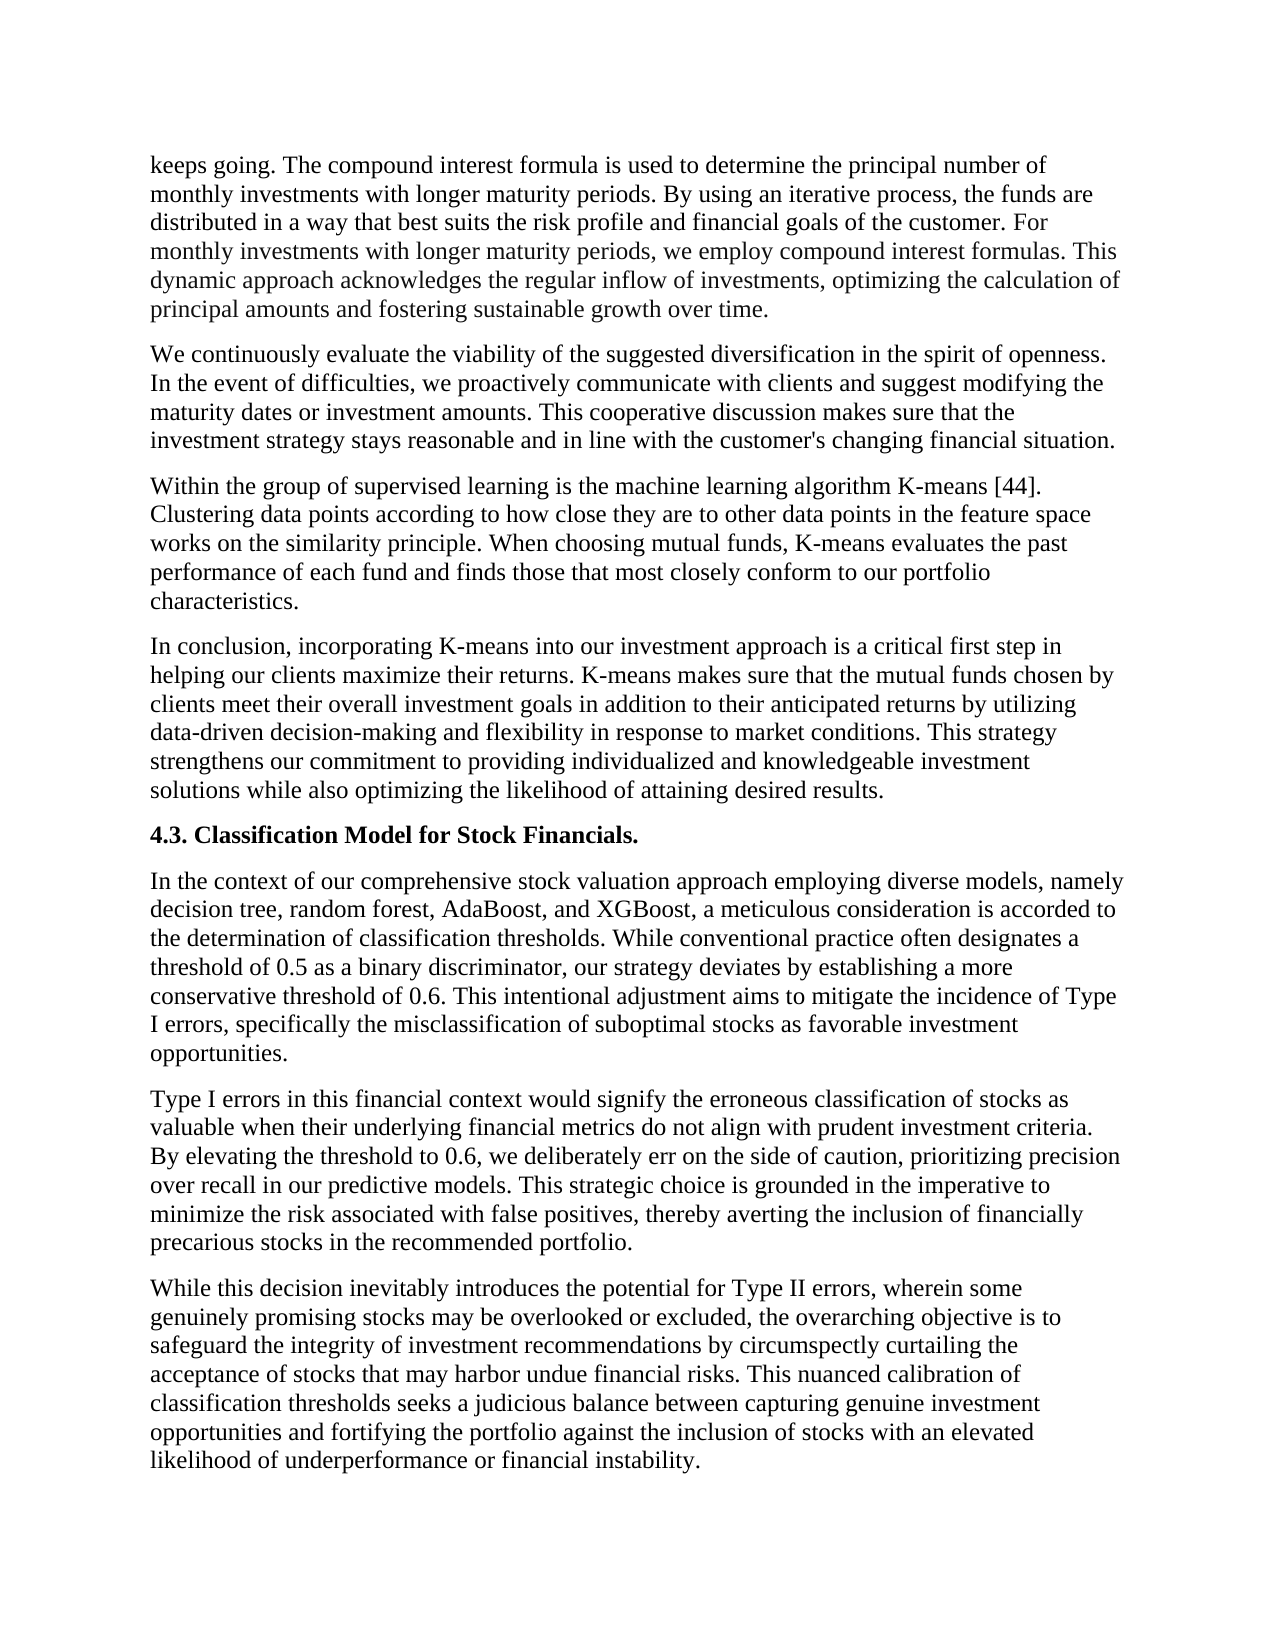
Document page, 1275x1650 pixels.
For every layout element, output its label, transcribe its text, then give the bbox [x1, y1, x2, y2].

text While this decision inevitably introduces the potential for Type II errors, wherein some genuinely promising stocks may be overlooked or excluded, the overarching objective is to safeguard the integrity of investment recommendations by circumspectly curtailing the acceptance of stocks that may harbor undue financial risks. This nuanced calibration of classification thresholds seeks a judicious balance between capturing genuine investment opportunities and fortifying the portfolio against the inclusion of stocks with an elevated likelihood of underperformance or financial instability. [150, 1273, 1125, 1474]
text In the context of our comprehensive stock valuation approach employing diverse models, namely decision tree, random forest, AdaBoost, and XGBoost, a meticulous consideration is accorded to the determination of classification thresholds. While conventional practice often designates a threshold of 0.5 as a binary discriminator, our strategy deviates by establishing a more conservative threshold of 0.6. This intentional adjustment aims to mitigate the incidence of Type I errors, specifically the misclassification of suboptimal stocks as favorable investment opportunities. [150, 866, 1125, 1067]
text Within the group of supervised learning is the machine learning algorithm K-means [44]. Clustering data points according to how close they are to other data points in the feature space works on the similarity principle. When choosing mutual funds, K-means evaluates the past performance of each fund and finds those that most closely conform to our portfolio characteristics. [150, 471, 1125, 614]
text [150, 150, 1125, 322]
text We continuously evaluate the viability of the suggested diversification in the spirit of openness. In the event of difficulties, we proactively communicate with clients and suggest modifying the maturity dates or investment amounts. This cooperative discussion makes sure that the investment strategy stays reasonable and in line with the customer's changing financial situation. [150, 339, 1125, 454]
text Type I errors in this financial context would signify the erroneous classification of stocks as valuable when their underlying financial metrics do not align with prudent investment criteria. By elevating the threshold to 0.6, we deliberately err on the side of caution, prioritizing precision over recall in our predictive models. This strategic choice is grounded in the imperative to minimize the risk associated with false positives, thereby averting the inclusion of financially precarious stocks in the recommended portfolio. [150, 1084, 1125, 1256]
text 4.3. Classification Model for Stock Financials. [150, 820, 1125, 849]
text In conclusion, incorporating K-means into our investment approach is a critical first step in helping our clients maximize their returns. K-means makes sure that the mutual funds chosen by clients meet their overall investment goals in addition to their anticipated returns by utilizing data-driven decision-making and flexibility in response to market conditions. This strategy strengthens our commitment to providing individualized and knowledgeable investment solutions while also optimizing the likelihood of attaining desired results. [150, 631, 1125, 804]
